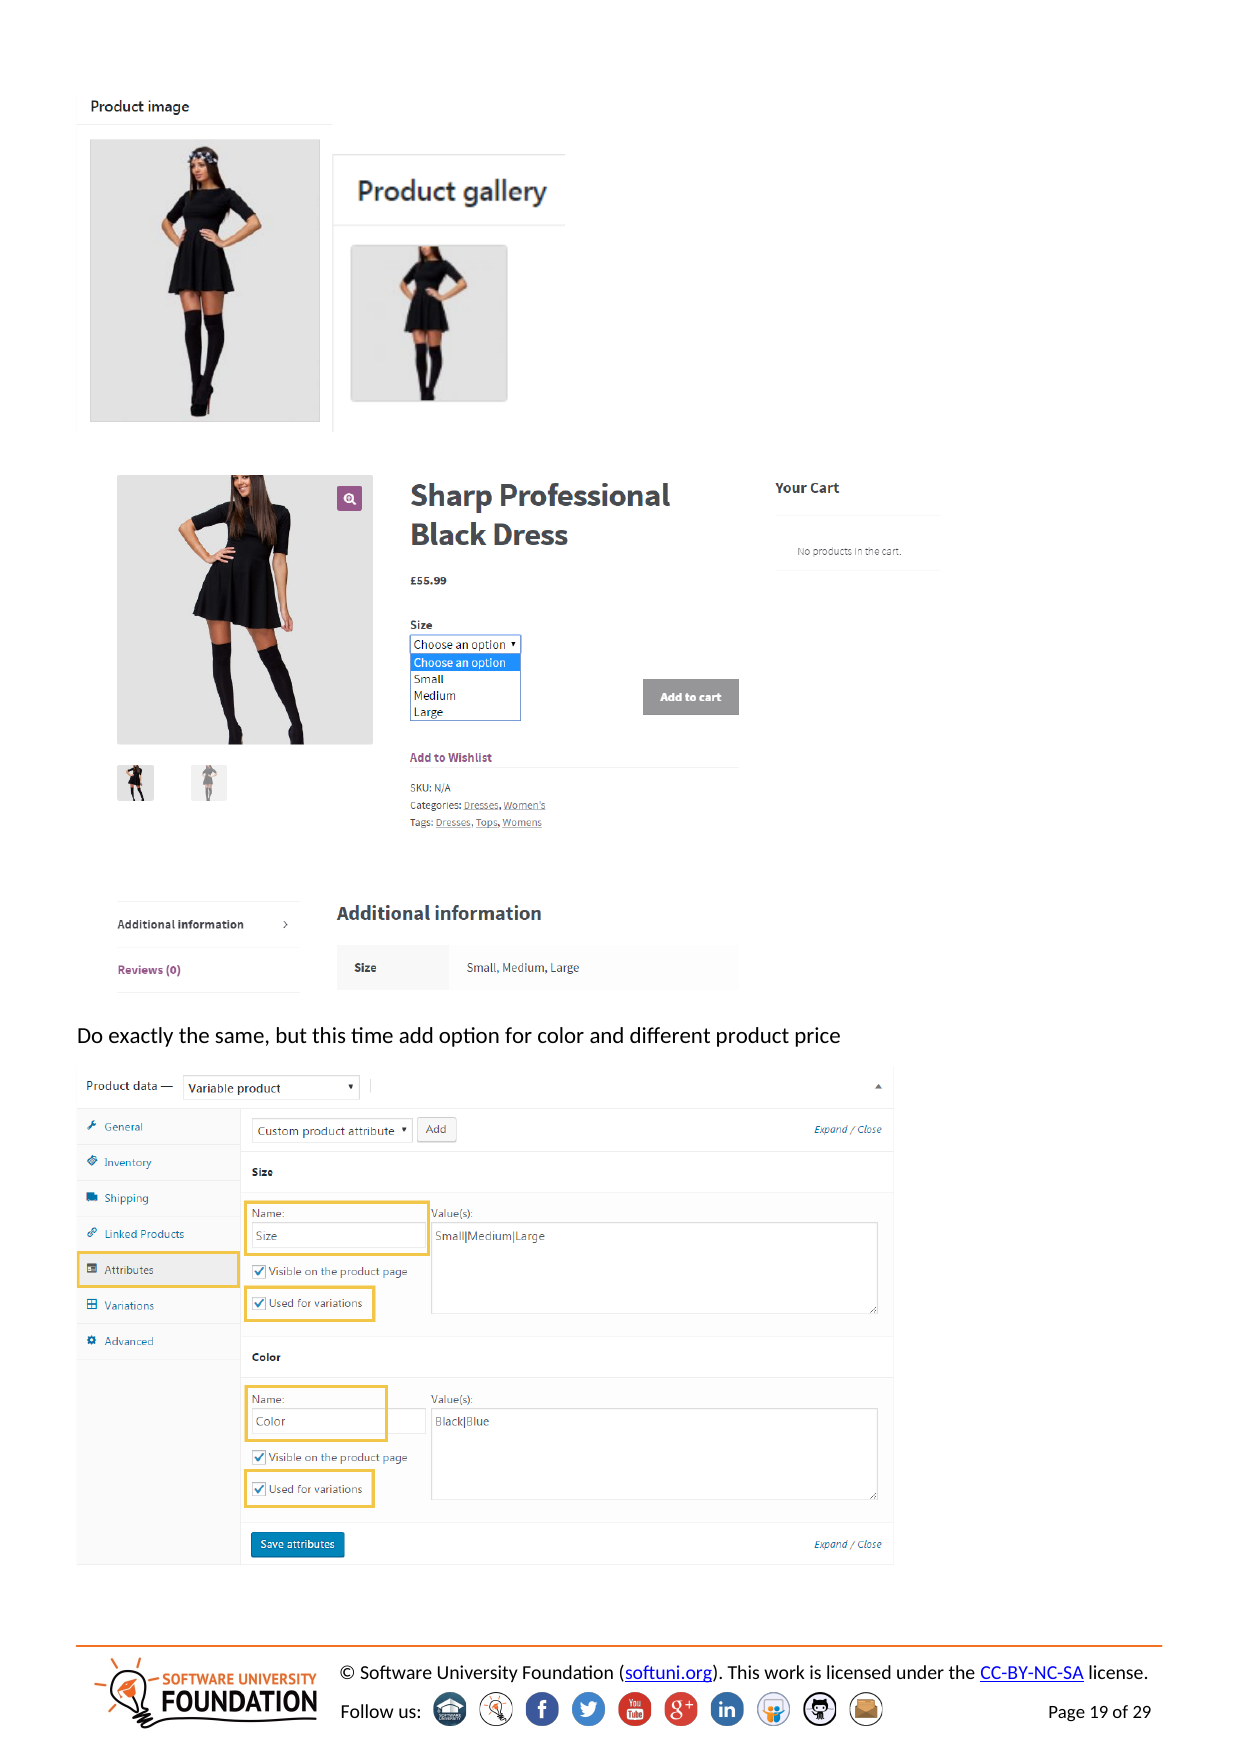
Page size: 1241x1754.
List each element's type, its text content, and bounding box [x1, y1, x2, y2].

picture [93, 1656, 317, 1729]
picture [803, 1692, 837, 1726]
picture [664, 1692, 698, 1726]
picture [710, 1692, 744, 1726]
picture [525, 1692, 559, 1726]
picture [618, 1692, 652, 1726]
picture [76, 1066, 894, 1565]
picture [76, 448, 941, 1005]
picture [572, 1692, 605, 1726]
picture [849, 1692, 883, 1726]
picture [757, 1692, 790, 1726]
picture [433, 1692, 467, 1726]
picture [479, 1692, 513, 1726]
picture [76, 95, 565, 432]
text Do exactly the same, but this time add option for color and different product price [77, 1021, 1163, 1049]
